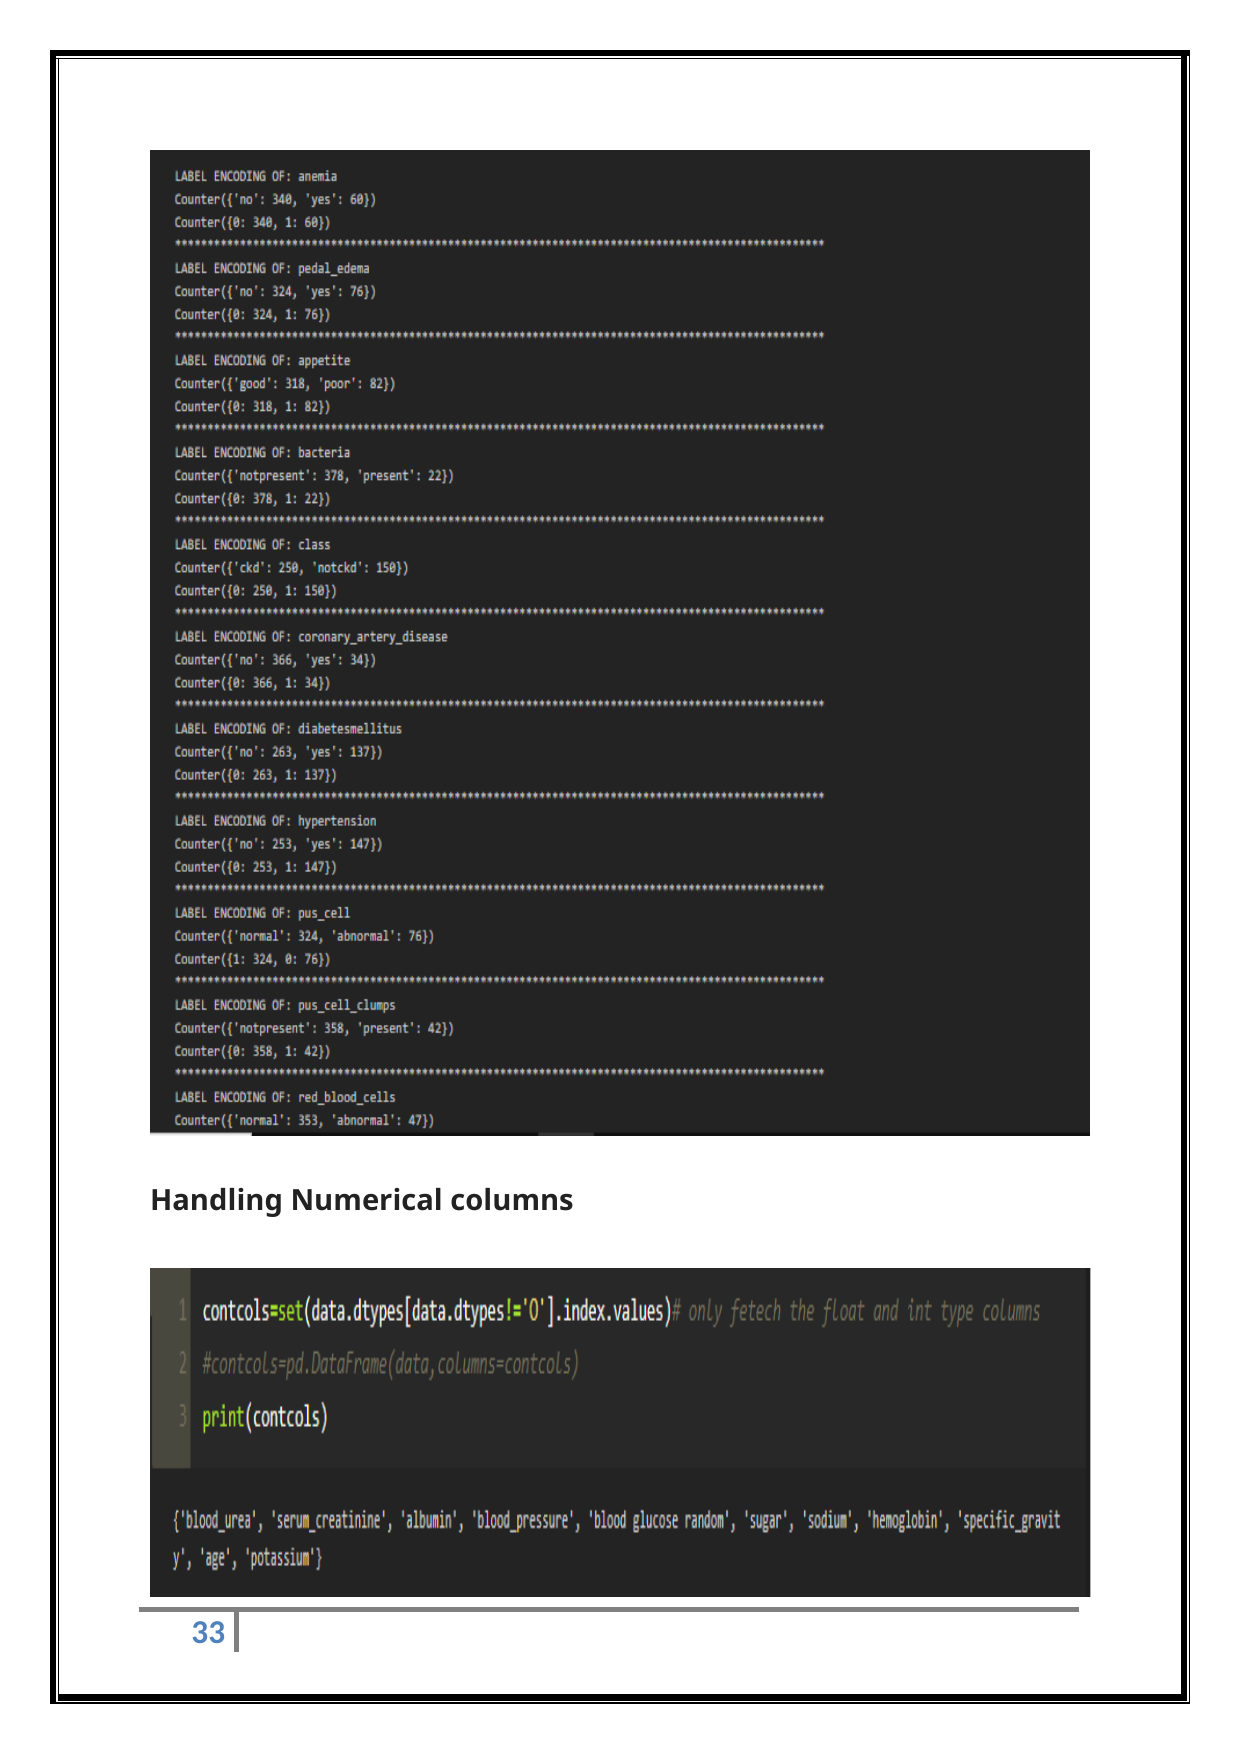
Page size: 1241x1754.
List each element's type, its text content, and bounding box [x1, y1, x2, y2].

picture [150, 150, 1090, 1136]
text Handling Numerical columns [150, 1179, 1090, 1219]
picture [150, 1268, 1091, 1597]
